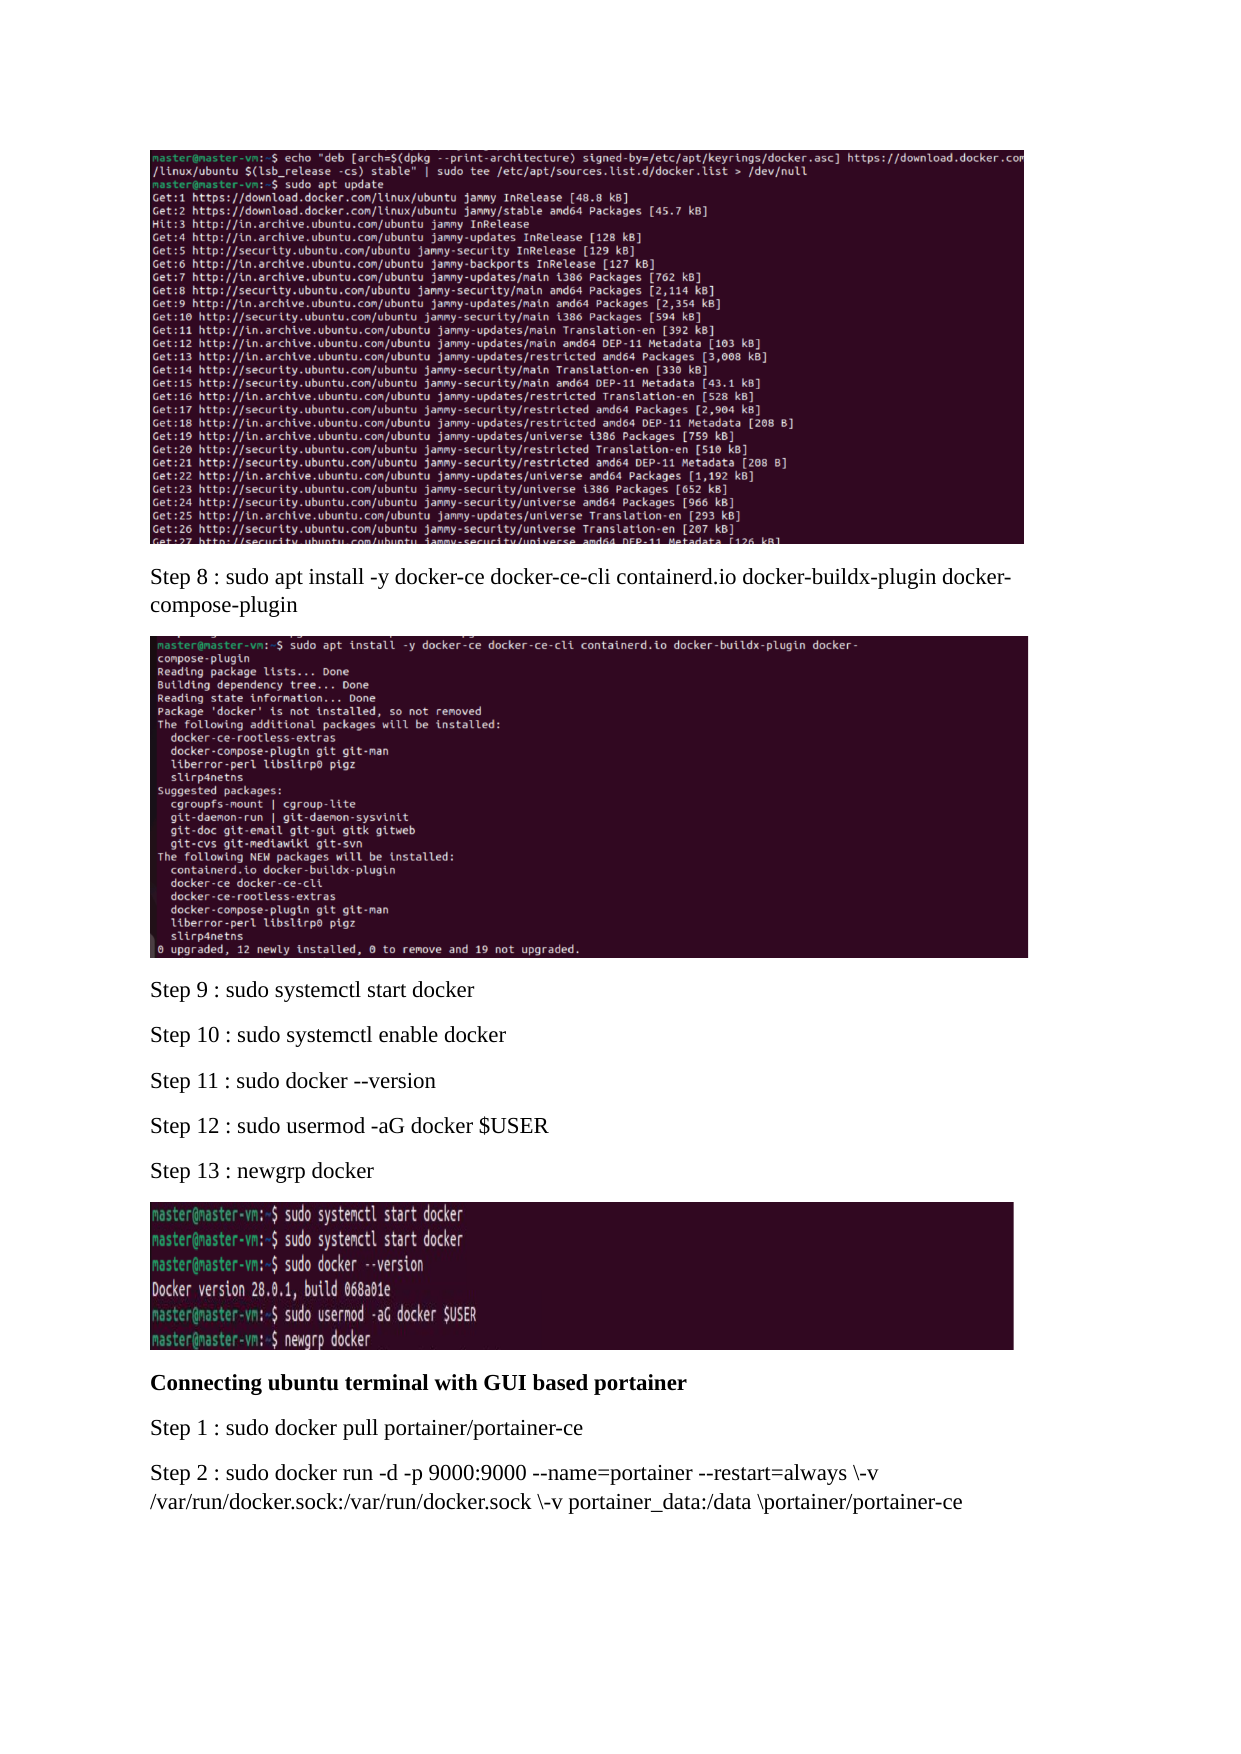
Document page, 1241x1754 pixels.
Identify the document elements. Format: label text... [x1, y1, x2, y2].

text Step 8 : sudo apt install -y docker-ce docker-ce-cli containerd.io docker-buildx-plugin docker-compose-plugin [150, 563, 1090, 618]
text Step 9 : sudo systemctl start docker [150, 976, 1090, 1003]
text Step 1 : sudo docker pull portainer/portainer-ce [150, 1414, 1090, 1441]
text Step 11 : sudo docker --version [150, 1067, 1090, 1093]
text Step 2 : sudo docker run -d -p 9000:9000 --name=portainer --restart=always \-v /var/run/docker.sock:/var/run/docker.sock \-v portainer_data:/data \portainer/portainer-ce [150, 1459, 1090, 1514]
text Step 12 : sudo usermod -aG docker $USER [150, 1112, 1090, 1138]
picture [150, 1202, 1014, 1350]
text Step 13 : newgrp docker [150, 1157, 1090, 1183]
picture [150, 636, 1029, 958]
text Connecting ubuntu terminal with GUI based portainer [150, 1369, 1090, 1395]
picture [150, 150, 1024, 544]
text Step 10 : sudo systemctl enable docker [150, 1022, 1090, 1048]
